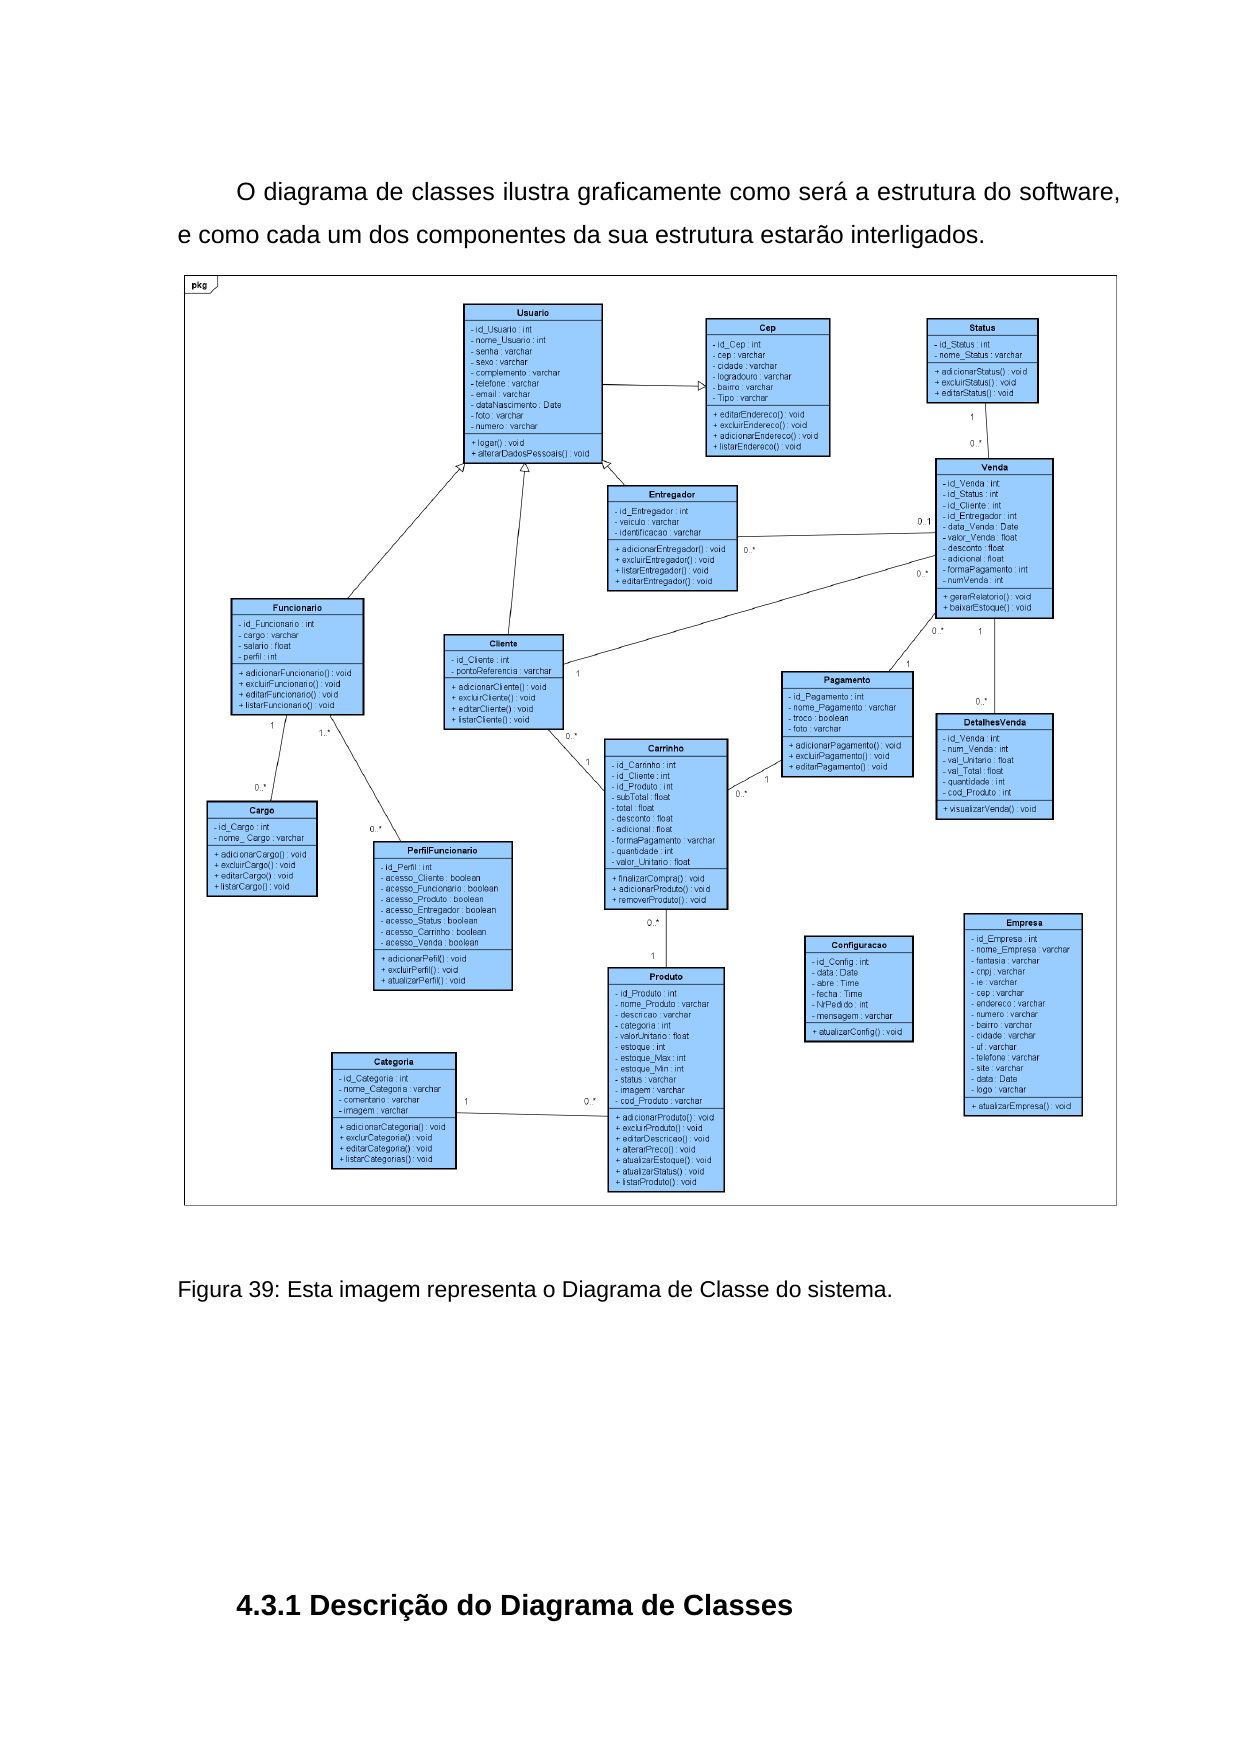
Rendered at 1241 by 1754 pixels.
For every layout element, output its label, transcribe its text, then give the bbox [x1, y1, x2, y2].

picture [177, 268, 1123, 1212]
text Figura 39: Esta imagem representa o Diagrama de Classe do sistema. [177, 1276, 1122, 1302]
text 4.3.1 Descrição do Diagrama de Classes [177, 1588, 1122, 1621]
text O diagrama de classes ilustra graficamente como será a estrutura do software, e como cada um dos componentes da sua estrutura estarão interligados. [177, 177, 1122, 249]
